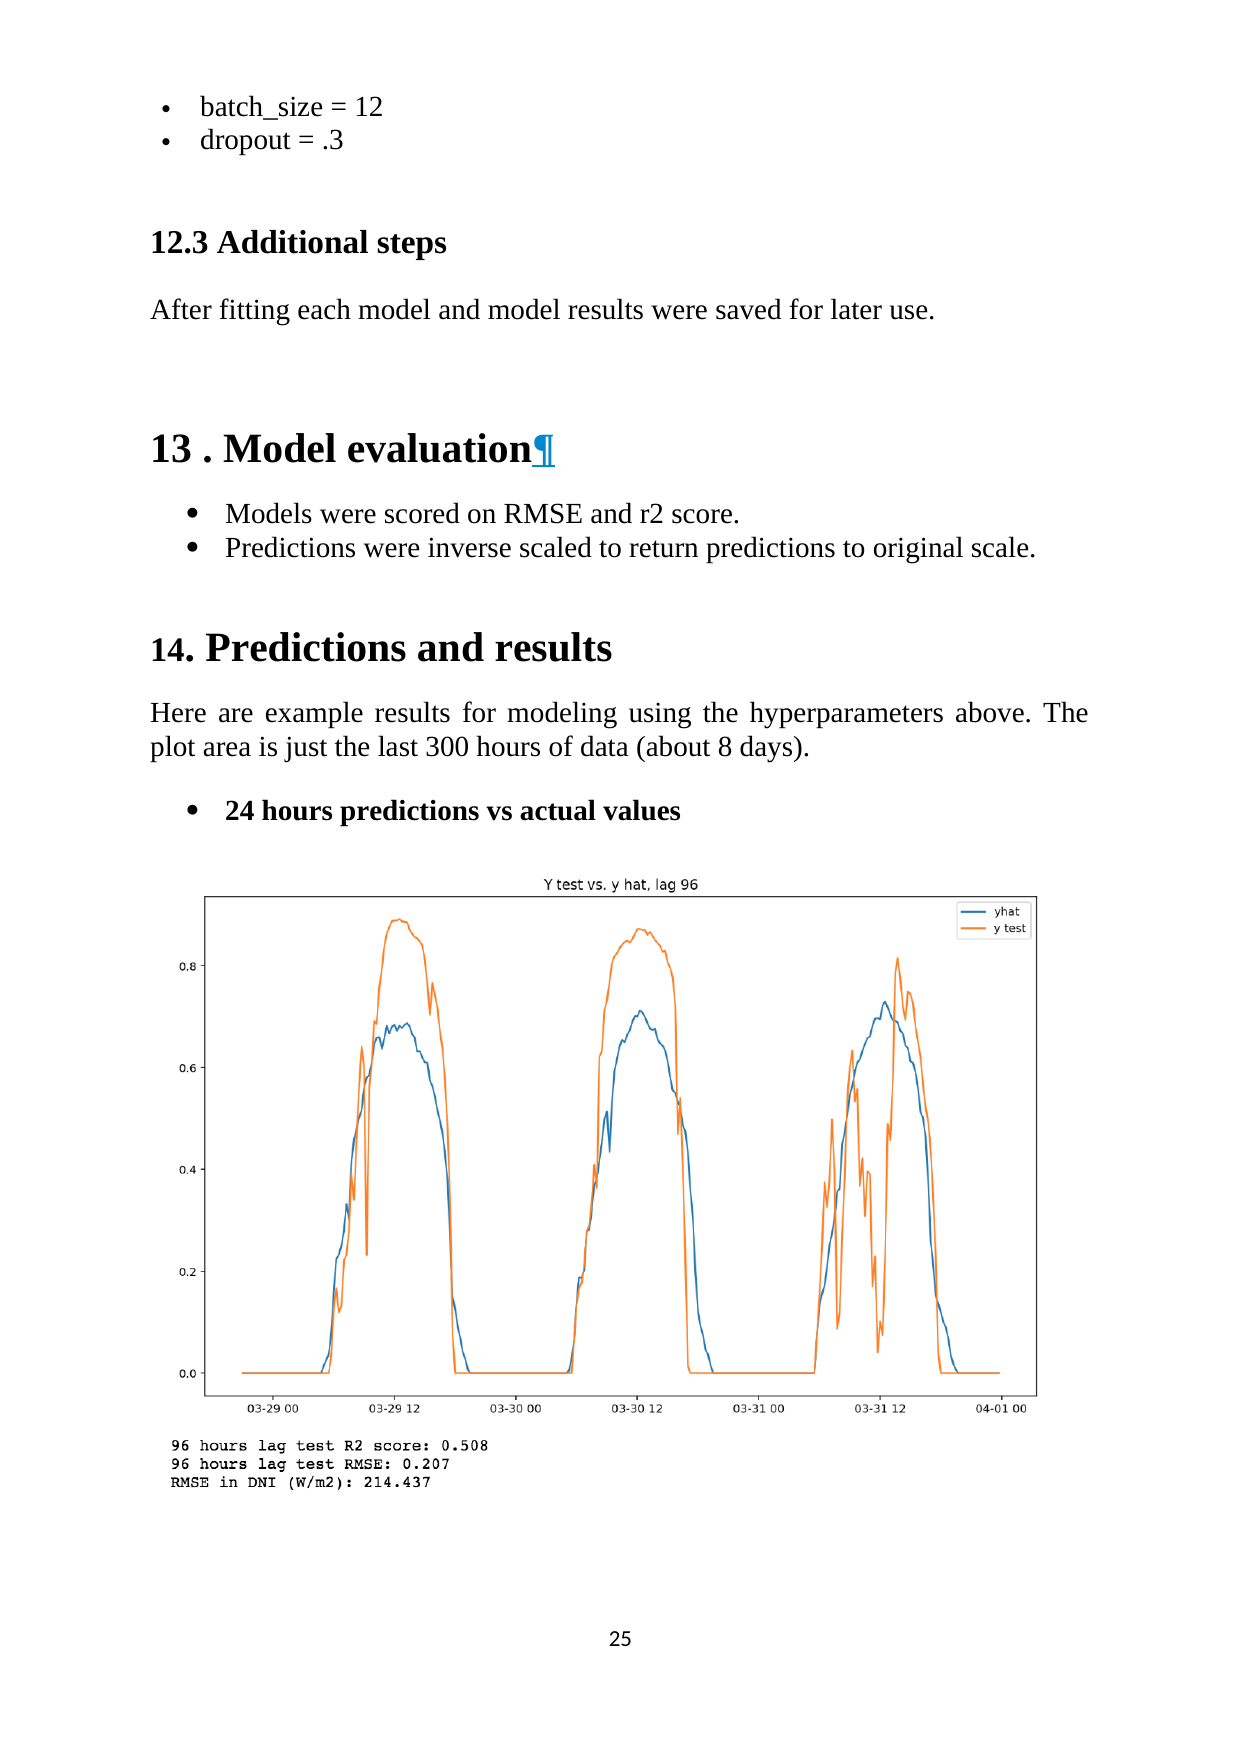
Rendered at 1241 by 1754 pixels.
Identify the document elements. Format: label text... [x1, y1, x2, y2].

list Predictions were inverse scaled to return predictions to original scale. [187, 530, 1090, 564]
subtitle 13 . Model evaluation¶ [150, 423, 1090, 471]
picture [150, 858, 1091, 1496]
list dropout = .3 [162, 122, 1040, 156]
list Models were scored on RMSE and r2 score. [187, 496, 1090, 530]
subtitle 14. Predictions and results [150, 622, 1090, 670]
text After fitting each model and model results were saved for later use. [150, 292, 1090, 325]
list batch_size = 12 [162, 89, 1040, 122]
subtitle 12.3 Additional steps [150, 223, 1090, 261]
subtitle 24 hours predictions vs actual values [187, 793, 1090, 827]
text Here are example results for modeling using the hyperparameters above. The plot area is just the last 300 hours of data (about 8 days). [150, 695, 1090, 762]
